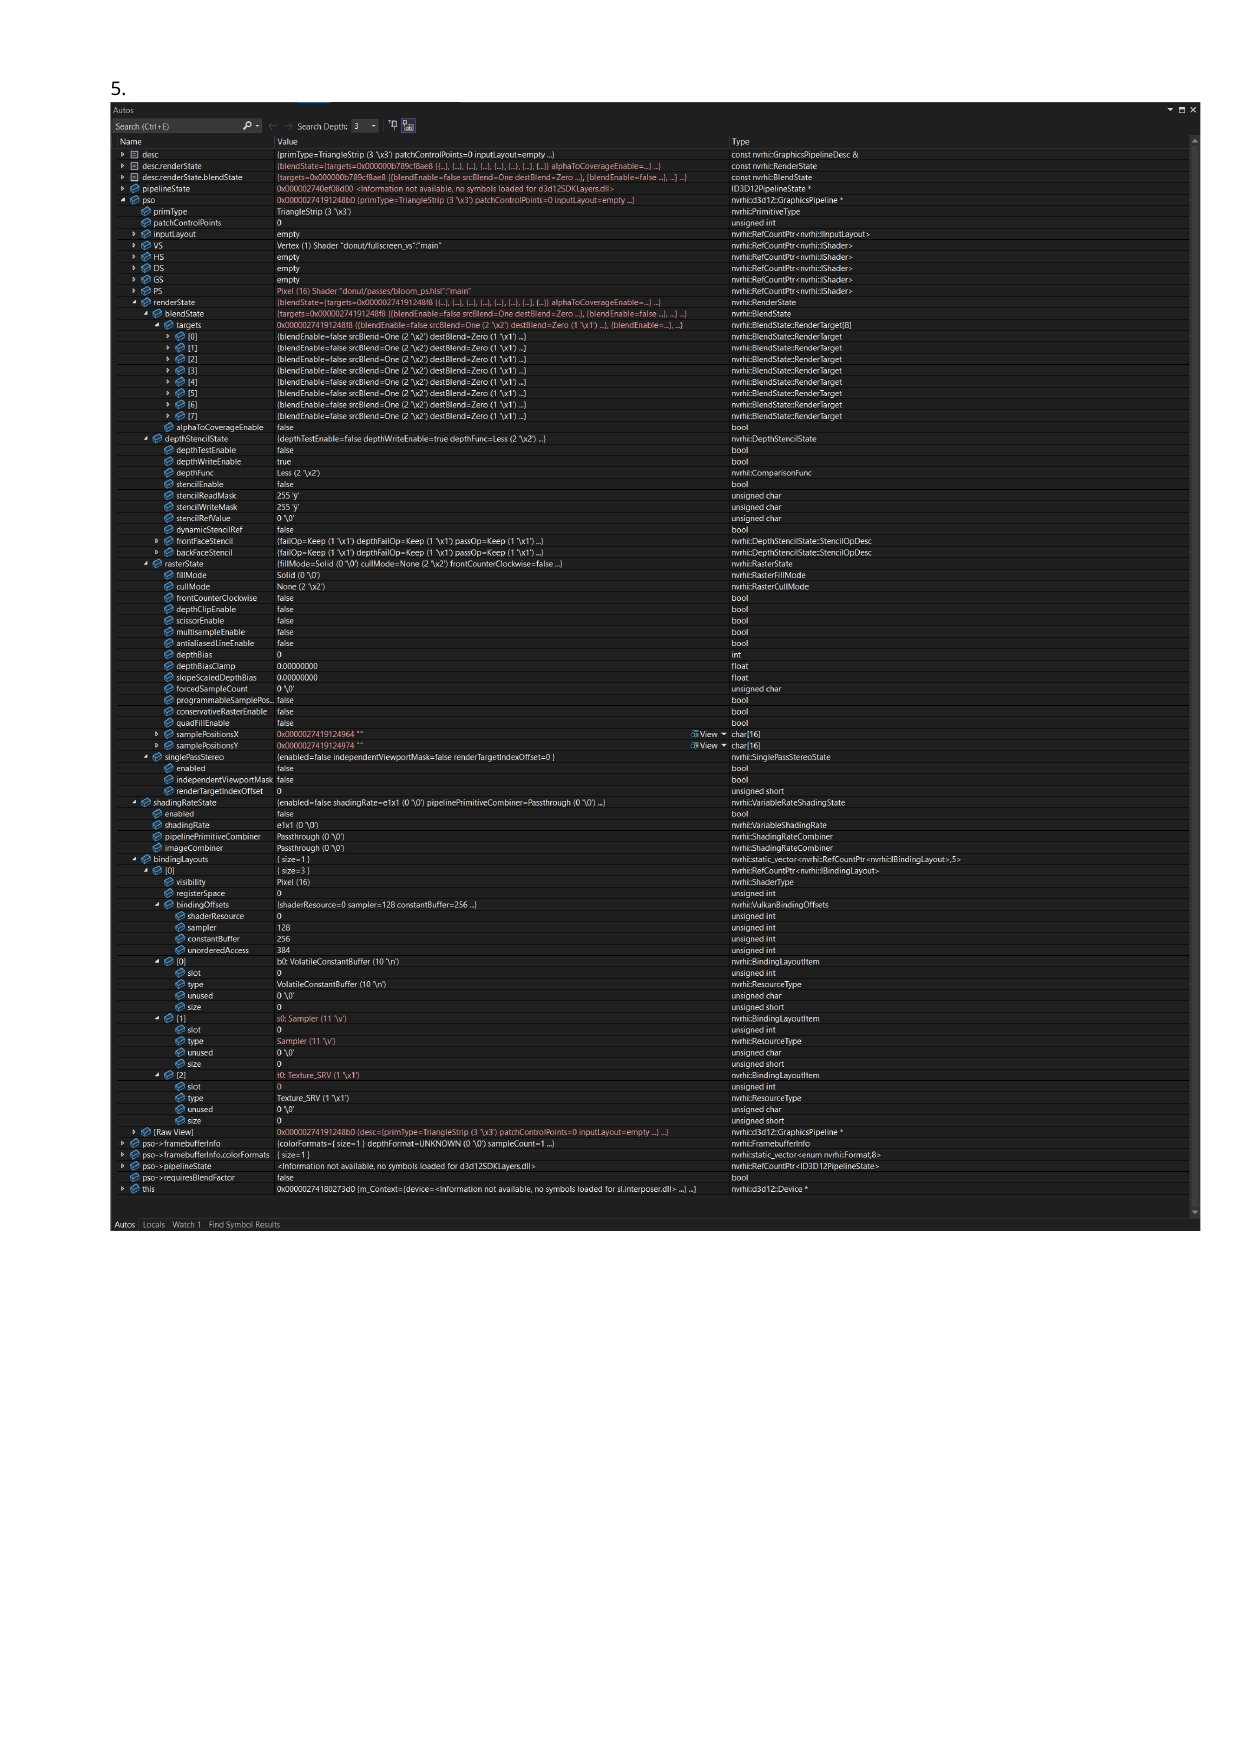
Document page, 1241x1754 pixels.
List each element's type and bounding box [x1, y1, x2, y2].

picture [110, 102, 1201, 1231]
